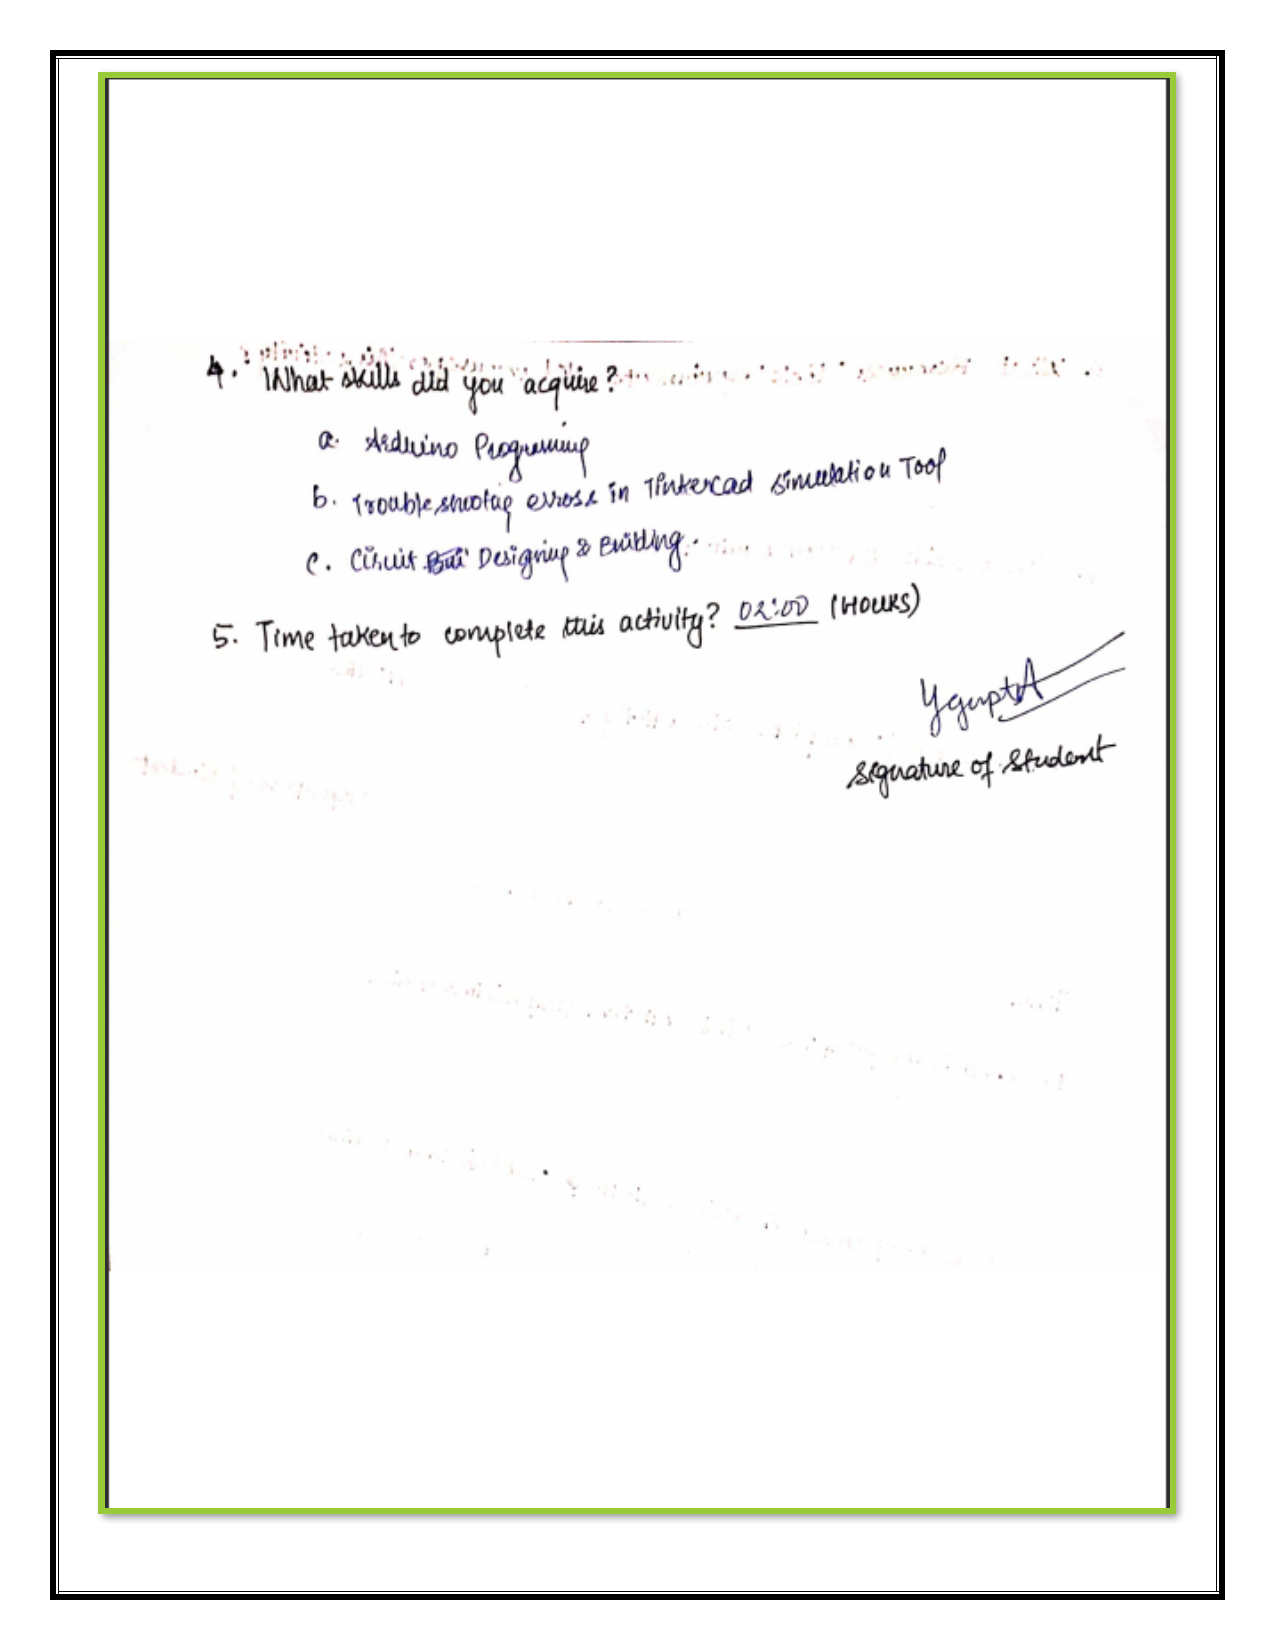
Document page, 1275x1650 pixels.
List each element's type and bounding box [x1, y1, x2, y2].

picture [105, 78, 1170, 1508]
